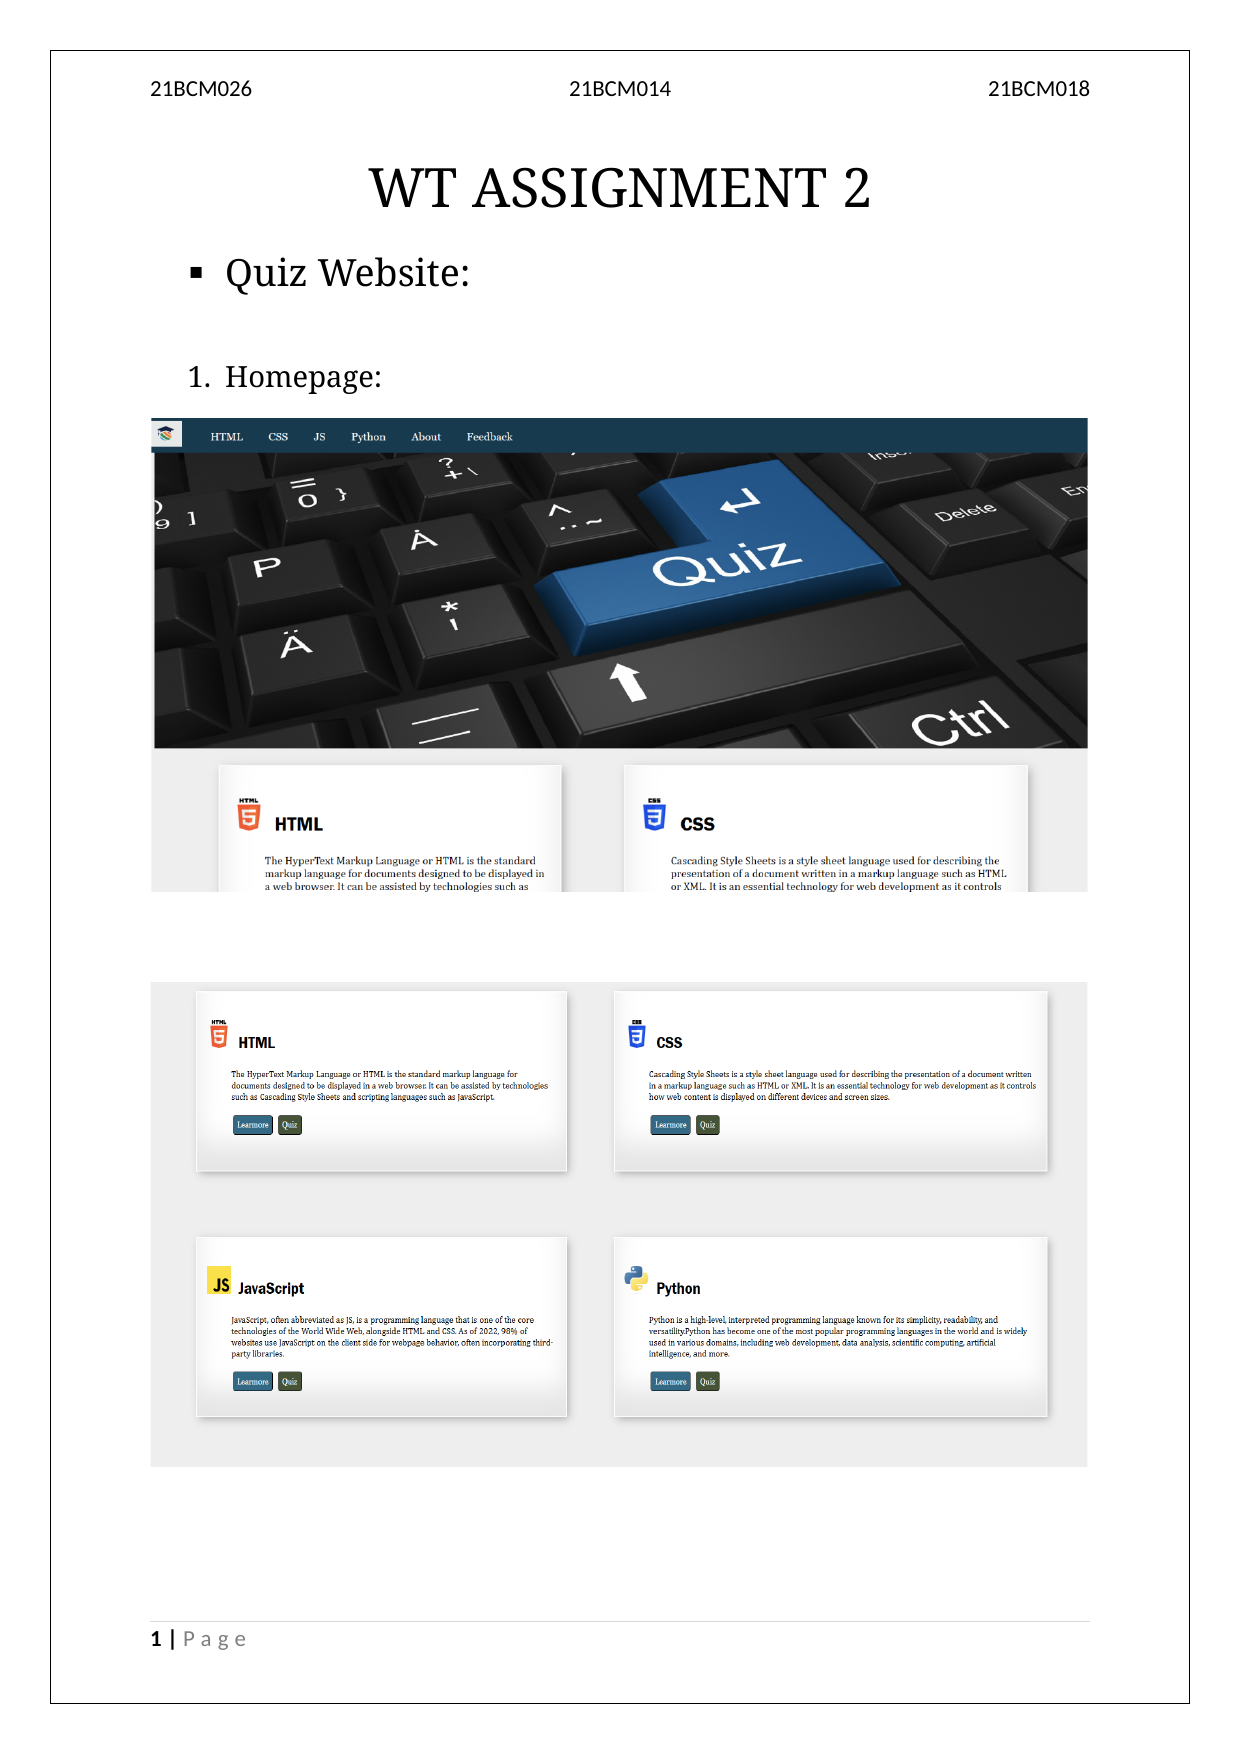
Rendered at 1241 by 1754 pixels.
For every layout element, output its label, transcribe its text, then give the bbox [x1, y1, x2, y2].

picture [150, 982, 1087, 1467]
list Homepage: [187, 356, 1090, 396]
picture [150, 418, 1087, 891]
list Quiz Website: [187, 246, 1090, 297]
text WT ASSIGNMENT 2 [150, 150, 1090, 224]
